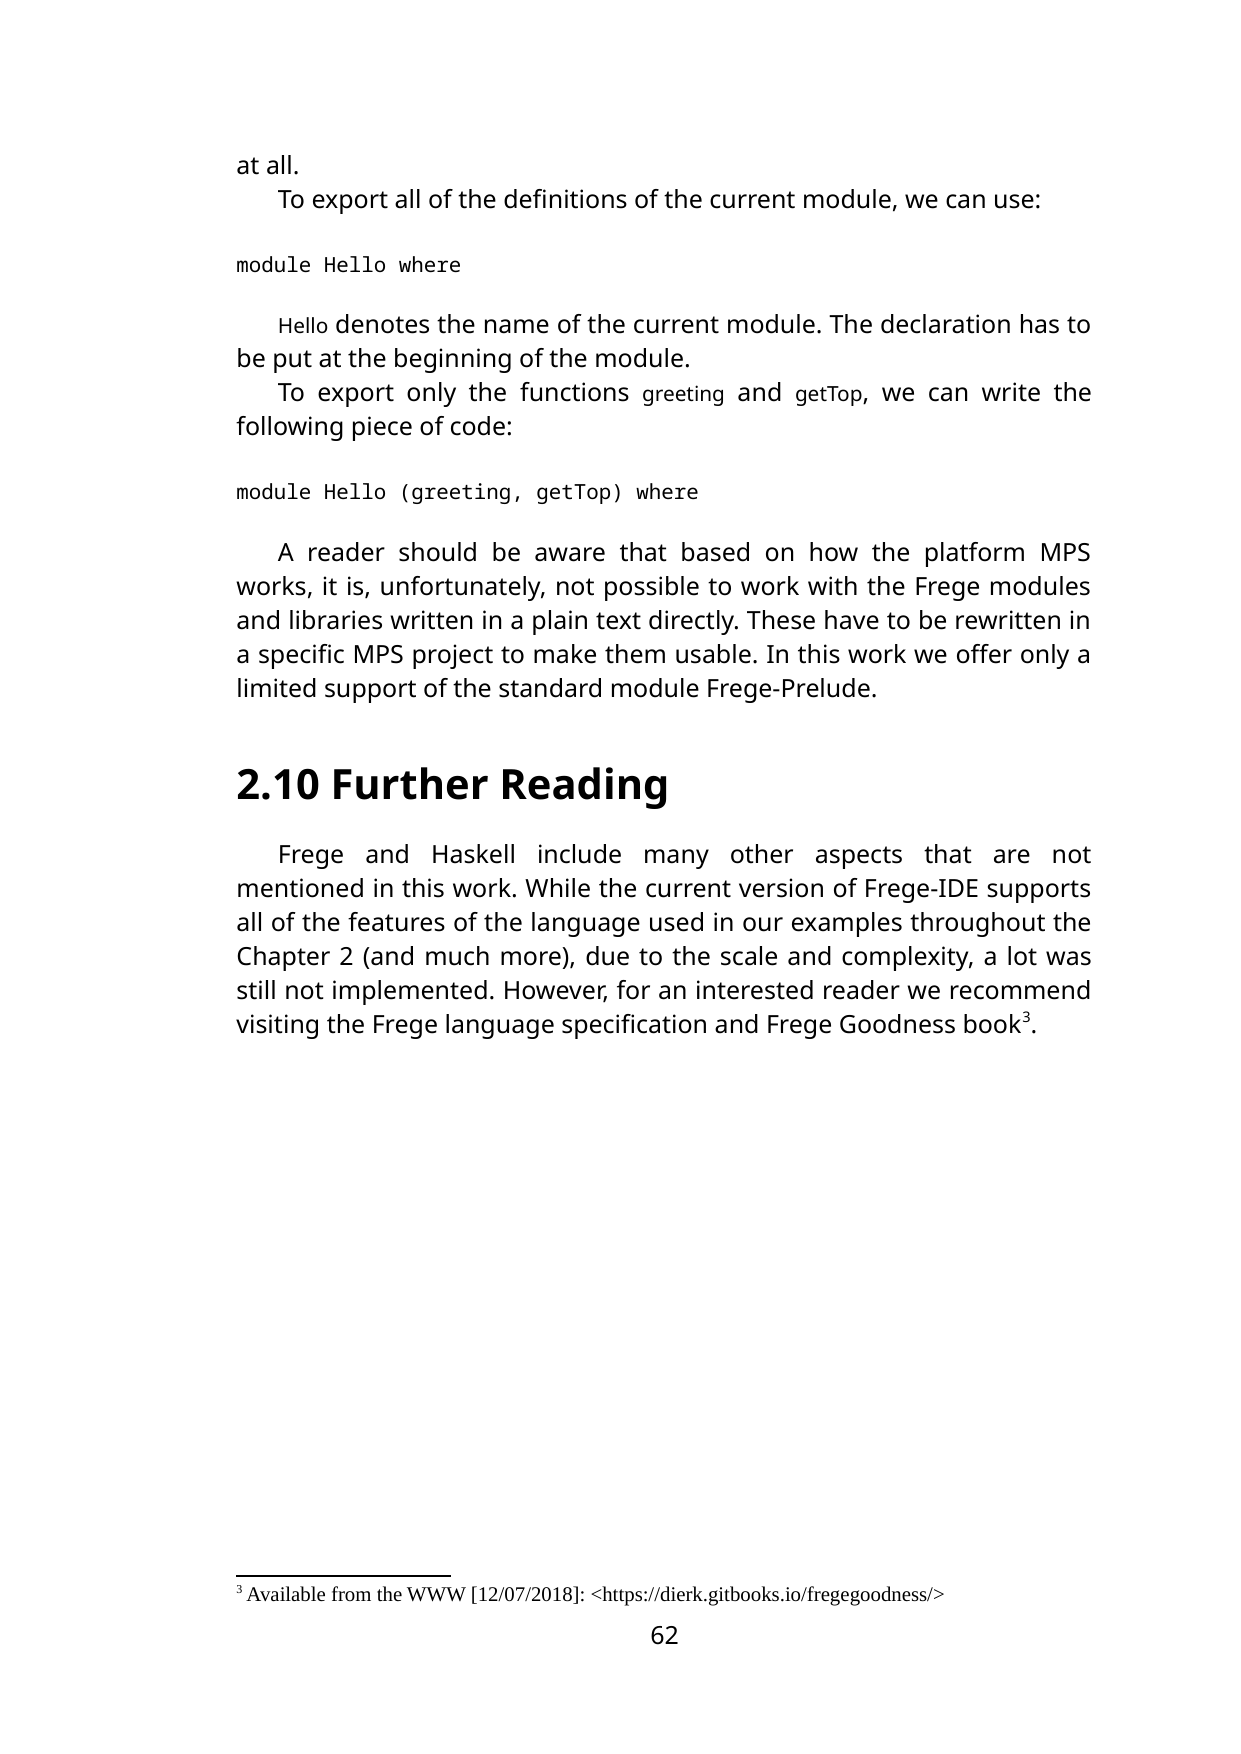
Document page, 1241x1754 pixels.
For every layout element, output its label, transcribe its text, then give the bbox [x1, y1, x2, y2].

text Frege and Haskell include many other aspects that are not mentioned in this work. While the current version of Frege-IDE supports all of the features of the language used in our examples throughout the Chapter 2 (and much more), due to the scale and complexity, a lot was still not implemented. However, for an interested reader we recommend visiting the Frege language specification and Frege Goodness book. [236, 836, 1092, 1041]
text A reader should be aware that based on how the platform MPS works, it is, unfortunately, not possible to work with the Frege modules and libraries written in a plain text directly. These have to be rewritten in a specific MPS project to make them usable. In this work we offer only a limited support of the standard module Frege-Prelude. [236, 534, 1092, 704]
text Hello denotes the name of the current module. The declaration has to be put at the beginning of the module. [236, 307, 1092, 375]
text To export all of the definitions of the current module, we can use: [236, 182, 1092, 216]
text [236, 148, 1092, 182]
text To export only the functions greeting and getTop, we can write the following piece of code: [236, 375, 1092, 443]
text module Hello where [236, 250, 1092, 278]
subtitle 2.10 Further Reading [236, 754, 1092, 811]
text module Hello (greeting, getTop) where [236, 477, 1092, 506]
